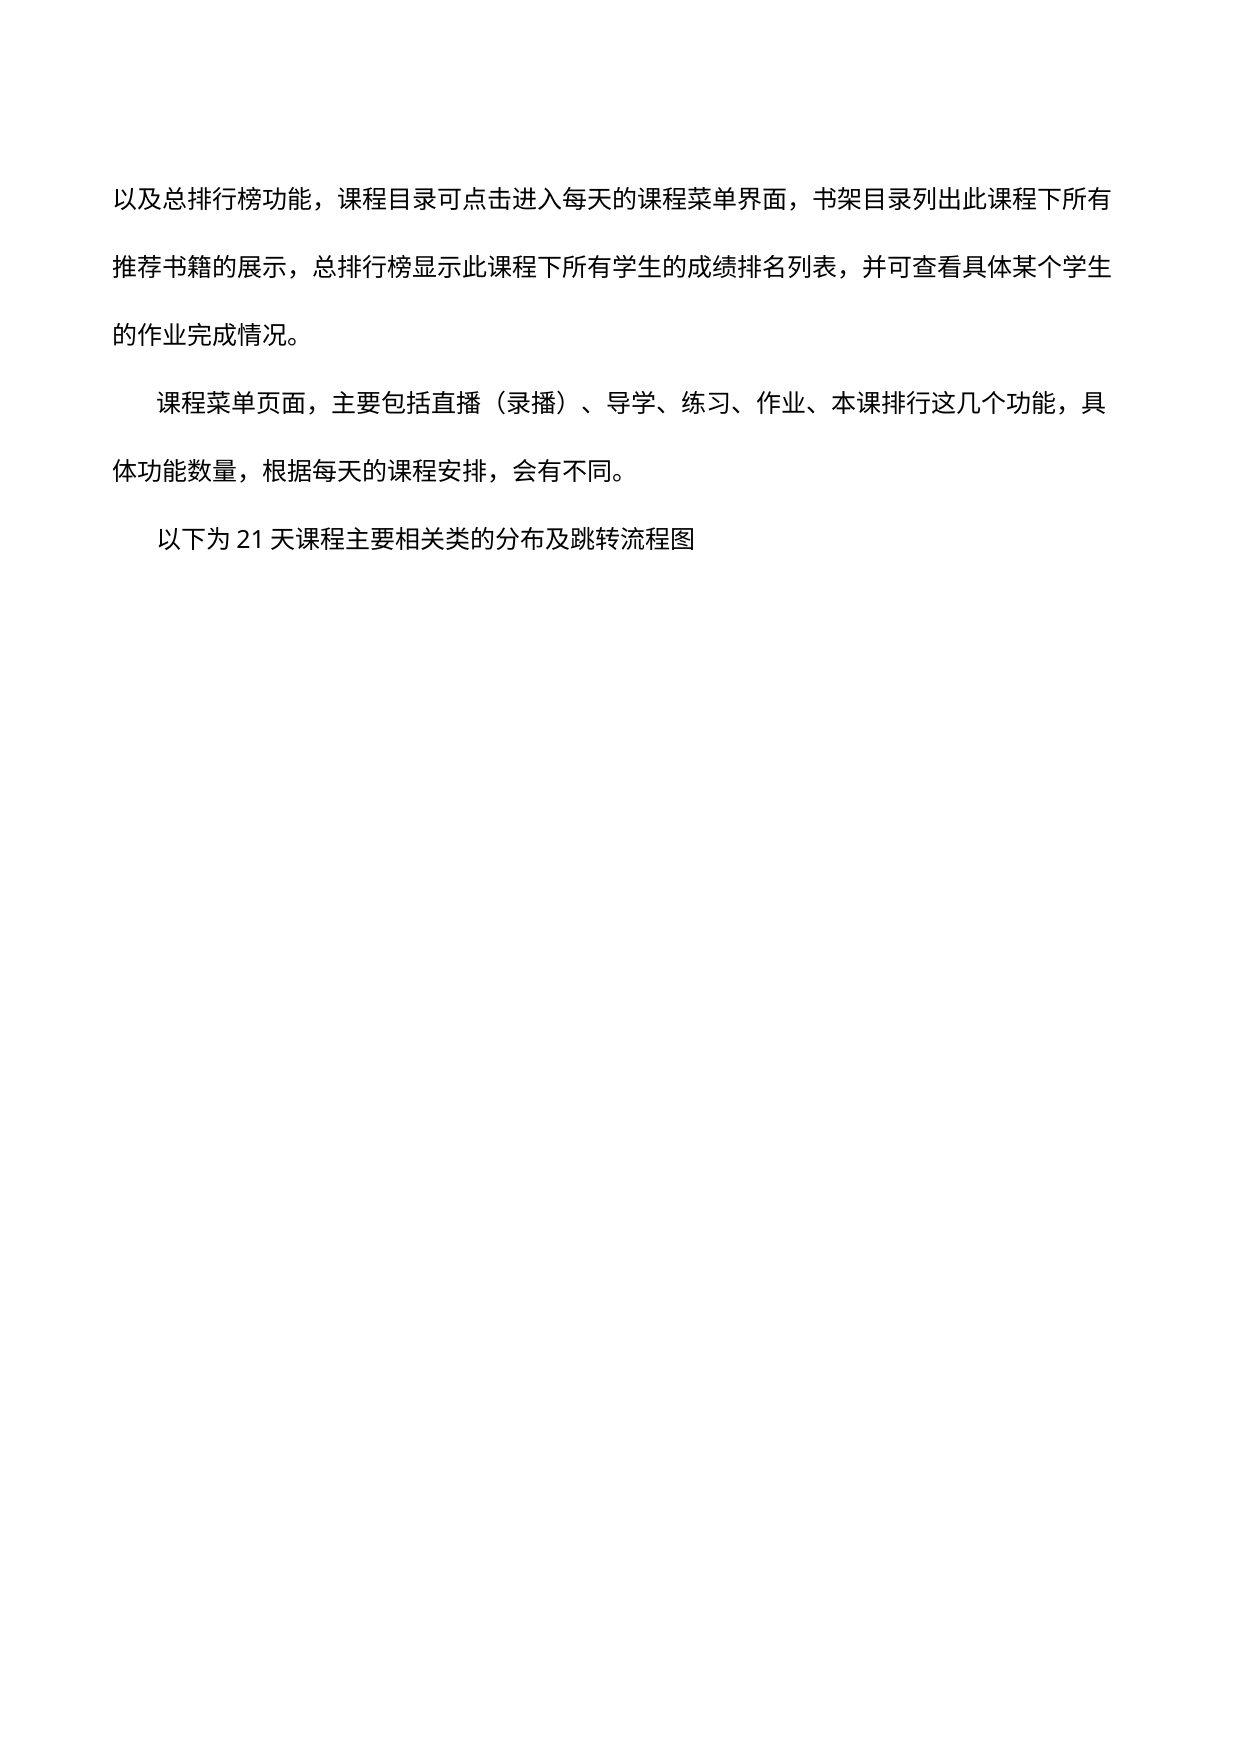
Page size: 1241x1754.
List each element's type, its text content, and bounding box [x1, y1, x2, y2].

text 课程菜单页面，主要包括直播（录播）、导学、练习、作业、本课排行这几个功能，具体功能数量，根据每天的课程安排，会有不同。 [112, 368, 1128, 503]
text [112, 164, 1128, 368]
text 以下为21天课程主要相关类的分布及跳转流程图 [112, 503, 1128, 571]
